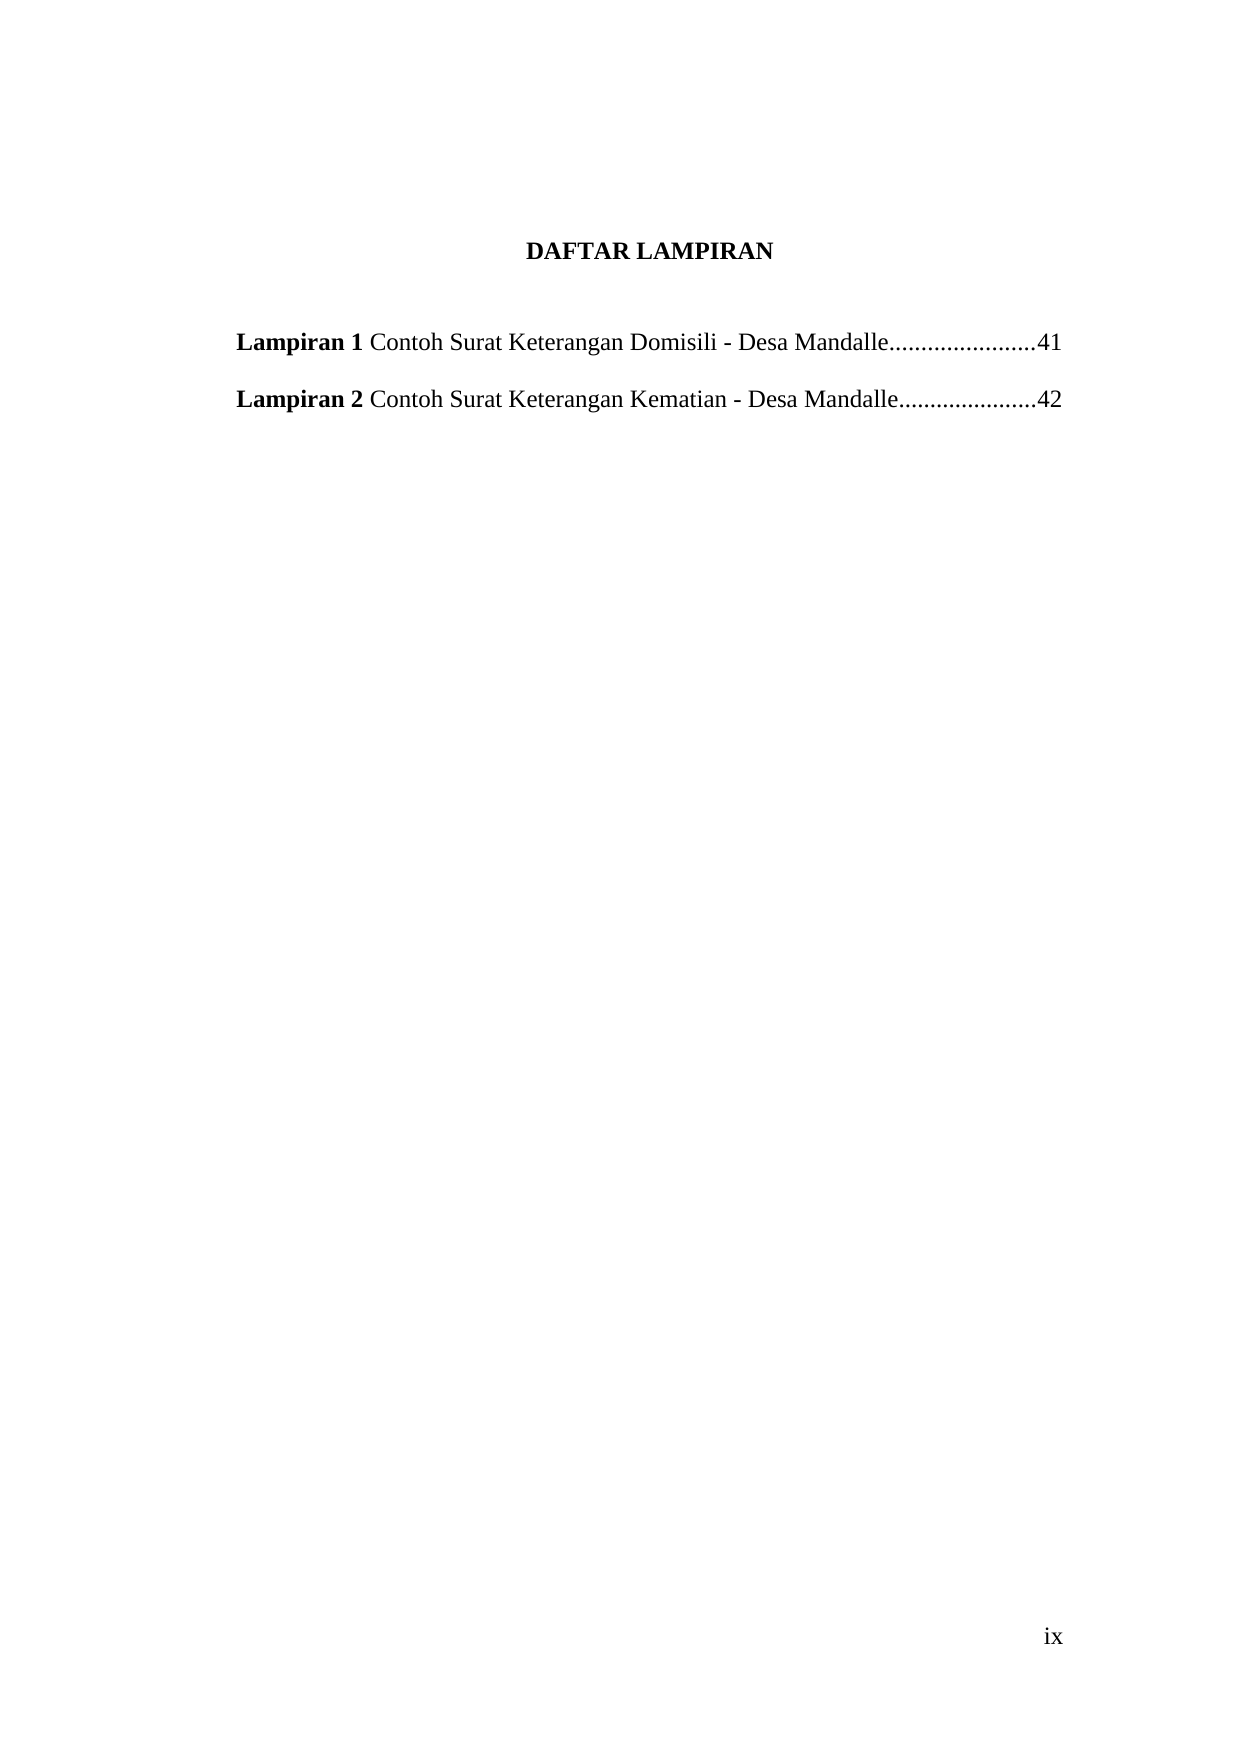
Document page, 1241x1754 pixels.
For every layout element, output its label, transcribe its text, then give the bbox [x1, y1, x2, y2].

text Lampiran 2 Contoh Surat Keterangan Kematian - Desa Mandalle 42 [236, 384, 1063, 413]
subtitle DAFTAR LAMPIRAN [236, 236, 1063, 265]
text Lampiran 1 Contoh Surat Keterangan Domisili - Desa Mandalle 41 [236, 327, 1063, 356]
